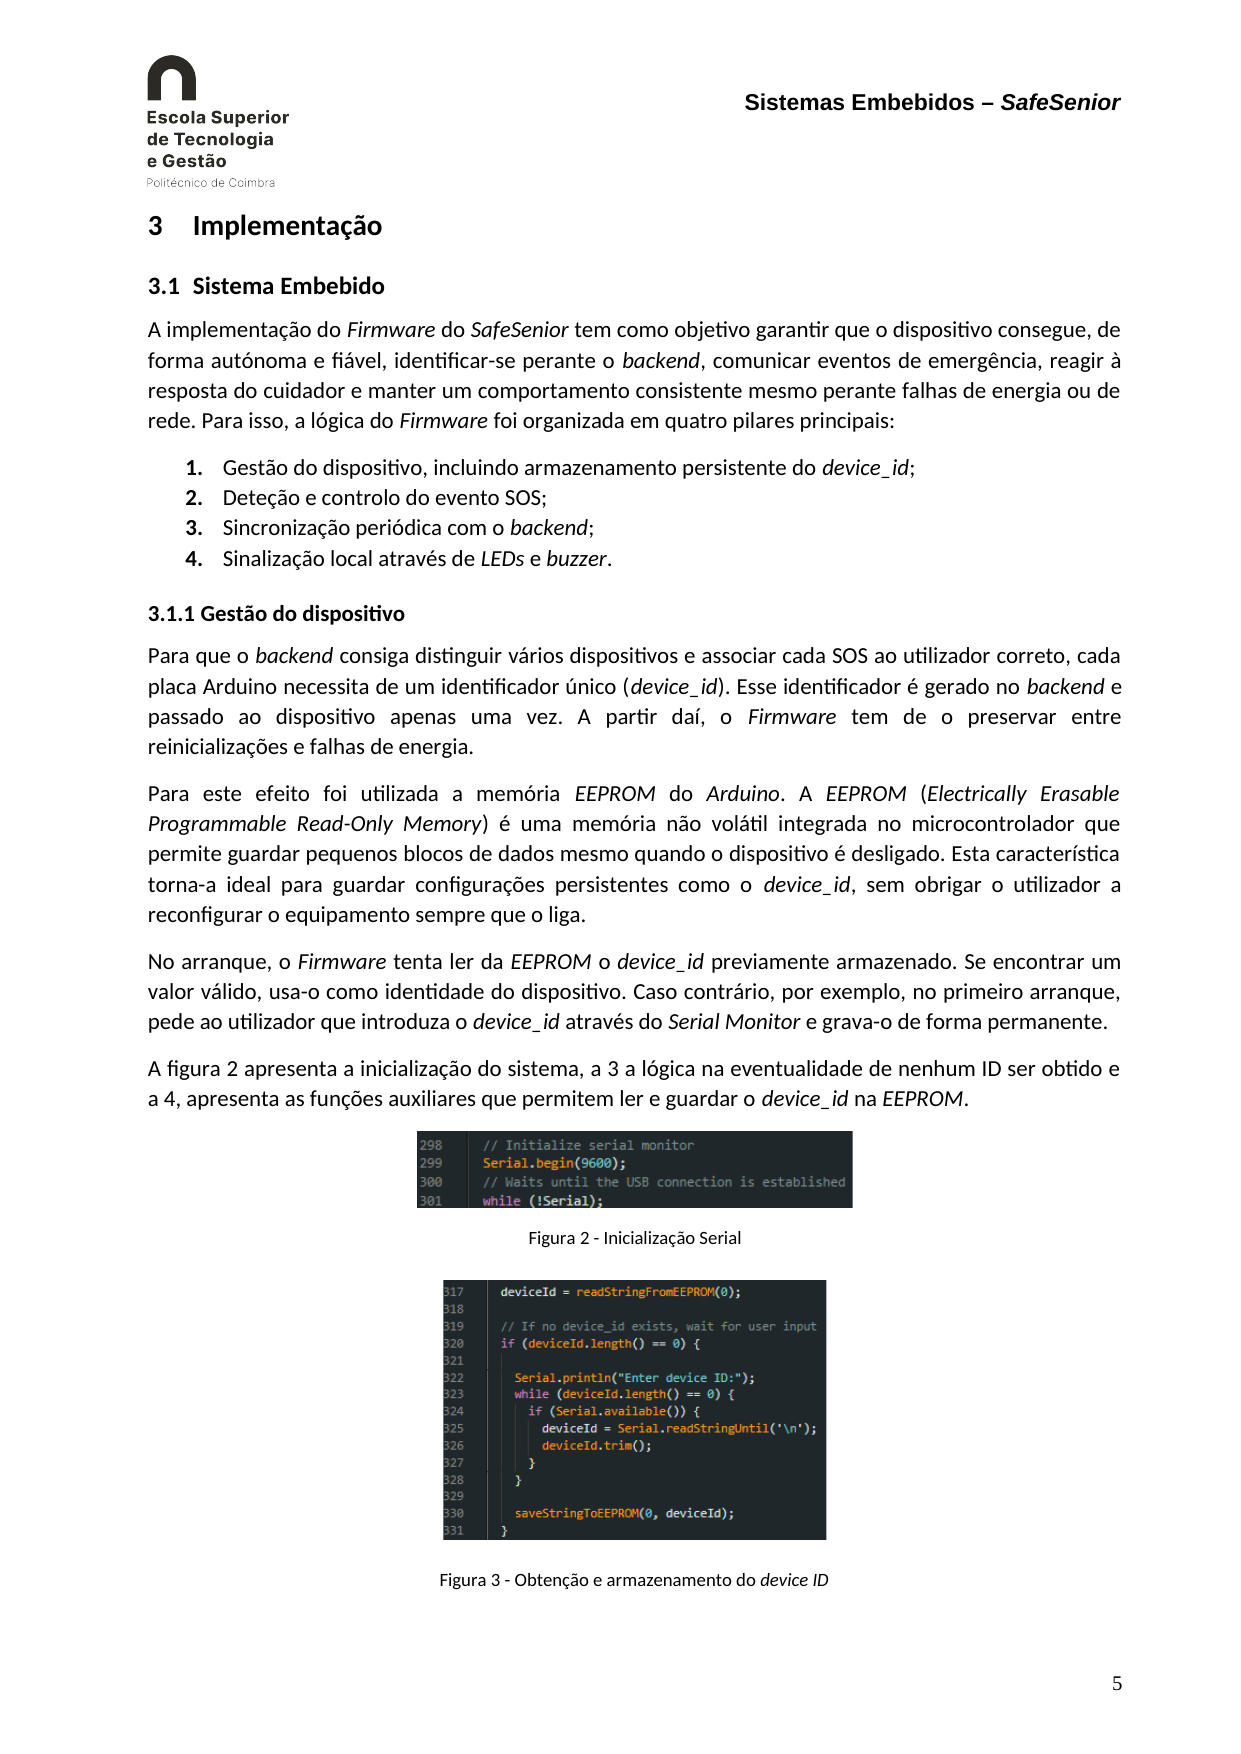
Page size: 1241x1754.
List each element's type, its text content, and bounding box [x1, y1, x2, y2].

text A implementação do Firmware do SafeSenior tem como objetivo garantir que o dispositivo consegue, de forma autónoma e fiável, identificar-se perante o backend, comunicar eventos de emergência, reagir à resposta do cuidador e manter um comportamento consistente mesmo perante falhas de energia ou de rede. Para isso, a lógica do Firmware foi organizada em quatro pilares principais: [148, 316, 1122, 434]
text Figura 2 - Inicialização Serial [148, 1226, 1122, 1249]
text Para este efeito foi utilizada a memória EEPROM do Arduino. A EEPROM (Electrically Erasable Programmable Read-Only Memory) é uma memória não volátil integrada no microcontrolador que permite guardar pequenos blocos de dados mesmo quando o dispositivo é desligado. Esta característica torna-a ideal para guardar configurações persistentes como o device_id, sem obrigar o utilizador a reconfigurar o equipamento sempre que o liga. [148, 779, 1122, 928]
subtitle Sistema Embebido [148, 270, 1122, 301]
subtitle Implementação [148, 207, 1122, 242]
picture [443, 1280, 827, 1540]
text No arranque, o Firmware tenta ler da EEPROM o device_id previamente armazenado. Se encontrar um valor válido, usa-o como identidade do dispositivo. Caso contrário, por exemplo, no primeiro arranque, pede ao utilizador que introduza o device_id através do Serial Monitor e grava-o de forma permanente. [148, 947, 1122, 1035]
list Sincronização periódica com o backend; [185, 513, 1122, 542]
text A figura 2 apresenta a inicialização do sistema, a 3 a lógica na eventualidade de nenhum ID ser obtido e a 4, apresenta as funções auxiliares que permitem ler e guardar o device_id na EEPROM. [148, 1054, 1122, 1112]
list Deteção e controlo do evento SOS; [185, 483, 1122, 511]
subtitle Gestão do dispositivo [148, 599, 1122, 627]
picture [147, 55, 289, 187]
list Sinalização local através de LEDs e buzzer. [185, 544, 1122, 572]
text Para que o backend consiga distinguir vários dispositivos e associar cada SOS ao utilizador correto, cada placa Arduino necessita de um identificador único (device_id). Esse identificador é gerado no backend e passado ao dispositivo apenas uma vez. A partir daí, o Firmware tem de o preservar entre reinicializações e falhas de energia. [148, 642, 1122, 760]
picture [417, 1131, 853, 1208]
list Gestão do dispositivo, incluindo armazenamento persistente do device_id; [185, 453, 1122, 481]
text Figura 3 - Obtenção e armazenamento do device ID [148, 1568, 1122, 1591]
